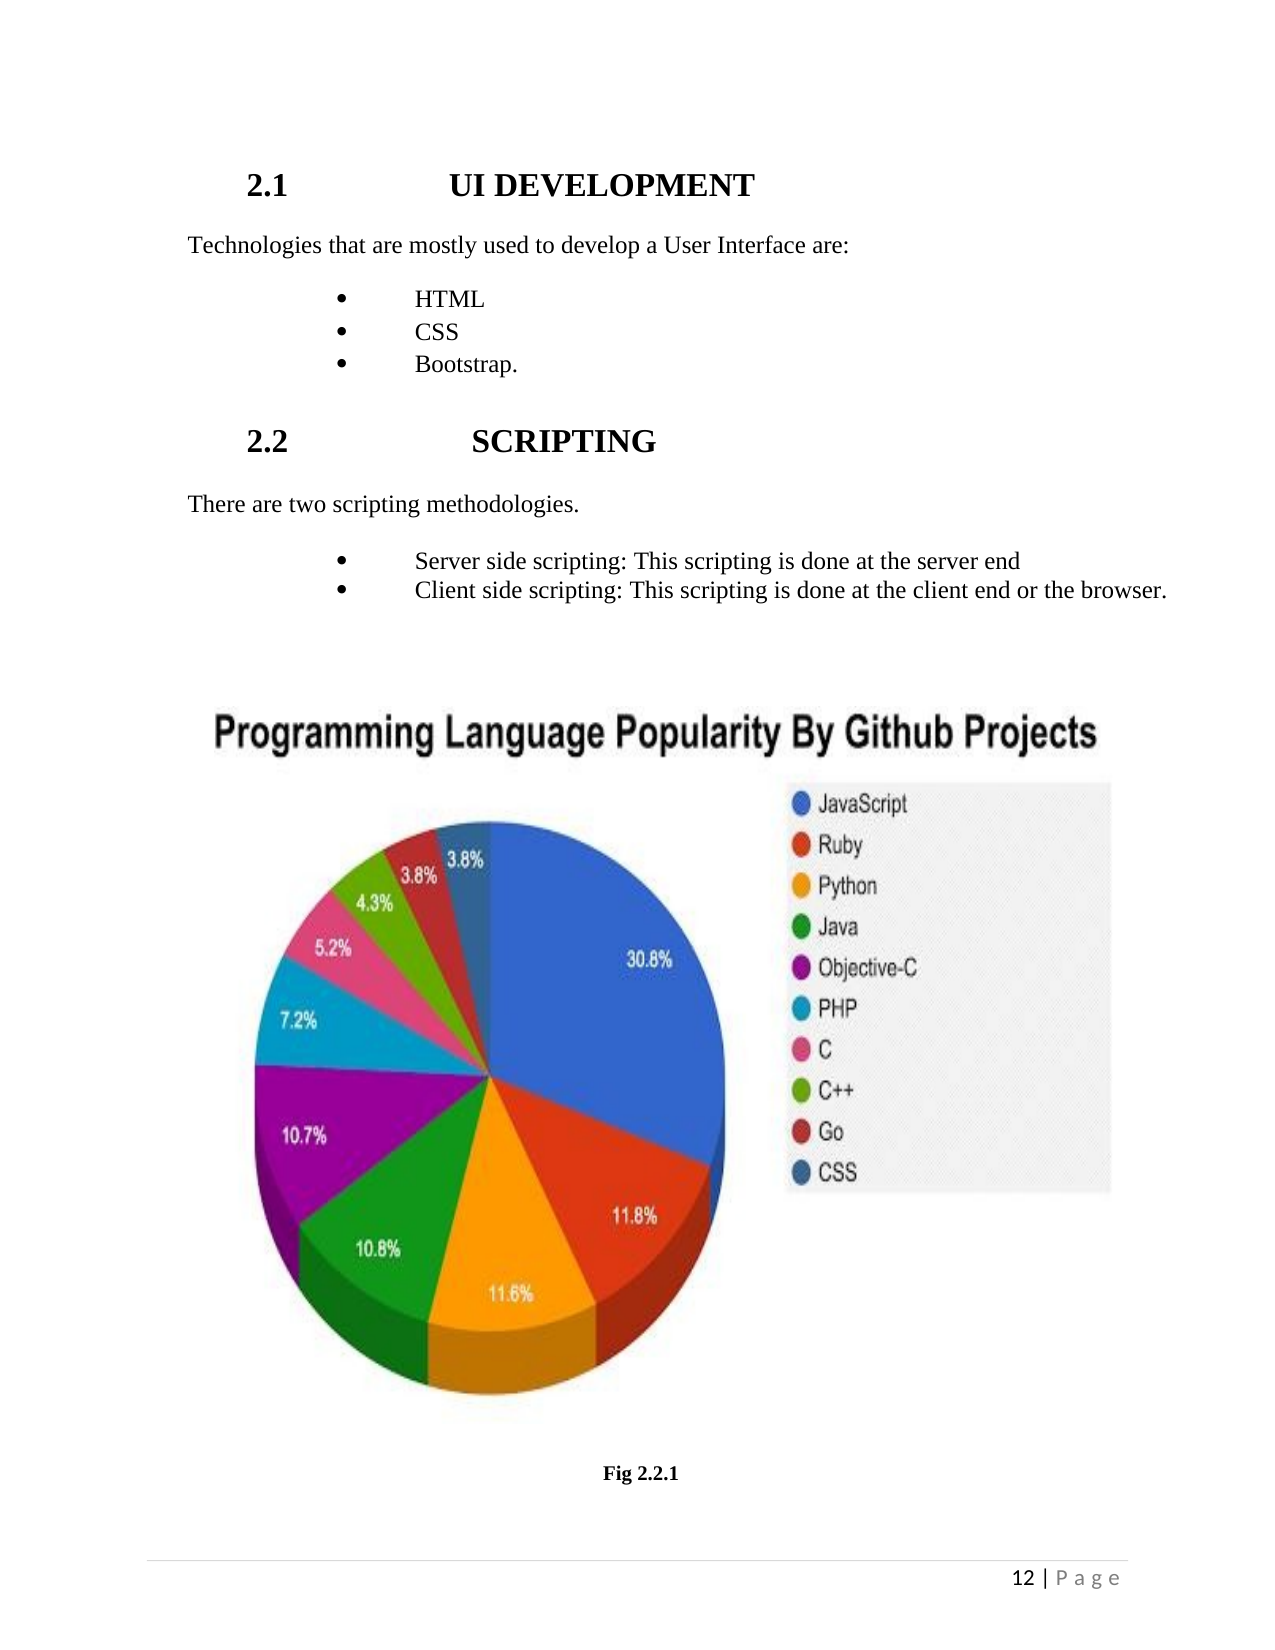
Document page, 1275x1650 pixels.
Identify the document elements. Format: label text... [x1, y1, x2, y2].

list CSS [225, 317, 1235, 345]
text Technologies that are mostly used to develop a User Interface are: [75, 230, 1235, 258]
list Client side scripting: This scripting is done at the client end or the browser. [225, 575, 1235, 604]
list Bootstrap. [225, 349, 1235, 378]
subtitle UI DEVELOPMENT [246, 165, 1235, 204]
text Fig 2.2.1 [115, 1461, 1166, 1485]
subtitle SCRIPTING [246, 421, 1235, 459]
list HTML [225, 284, 1235, 313]
text There are two scripting methodologies. [75, 489, 1235, 517]
picture [214, 706, 1113, 1424]
text 12 | P a g e [39, 1559, 1119, 1591]
list Server side scripting: This scripting is done at the server end [225, 546, 1235, 575]
